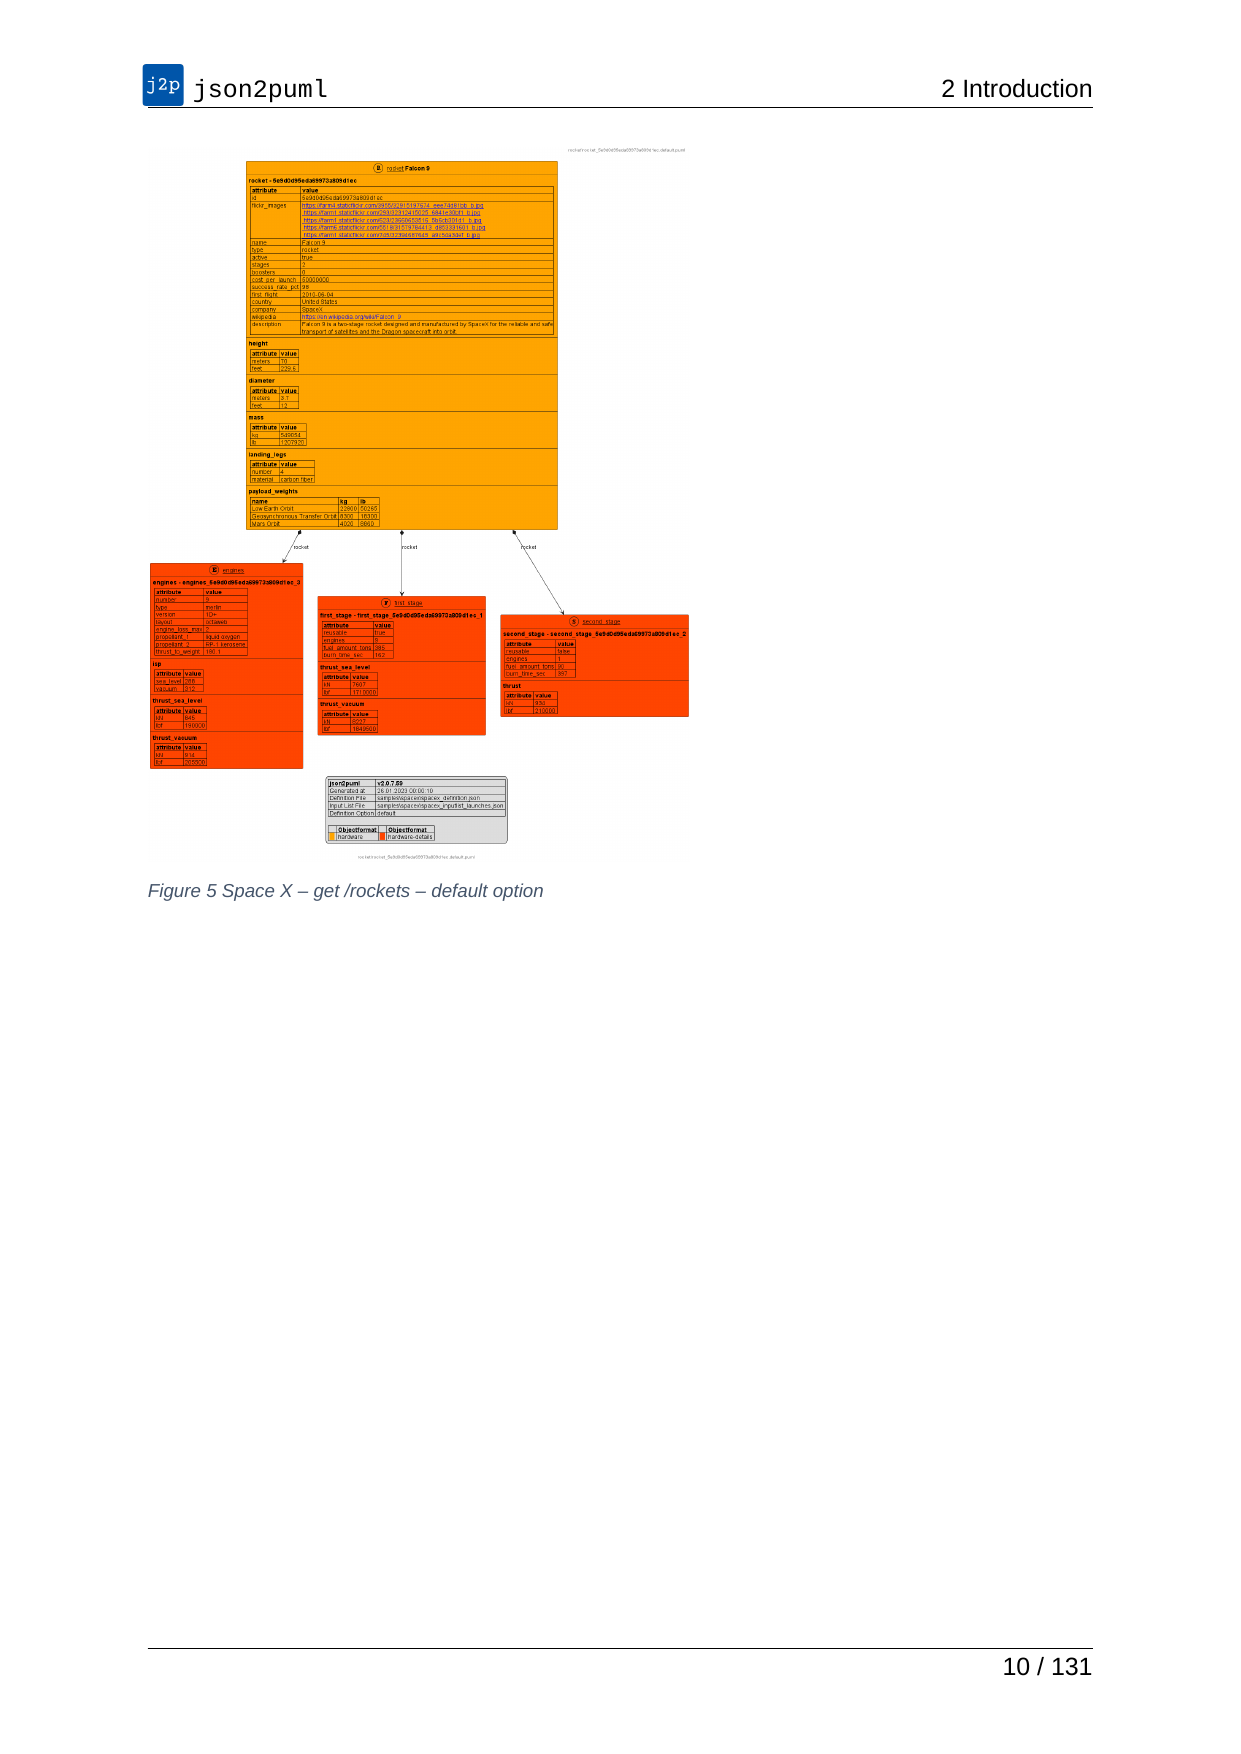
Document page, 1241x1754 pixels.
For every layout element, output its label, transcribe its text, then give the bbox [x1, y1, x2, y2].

text Figure 5 Space X – get /rockets – default option [148, 880, 1093, 902]
picture [147, 147, 691, 862]
picture [142, 64, 184, 106]
